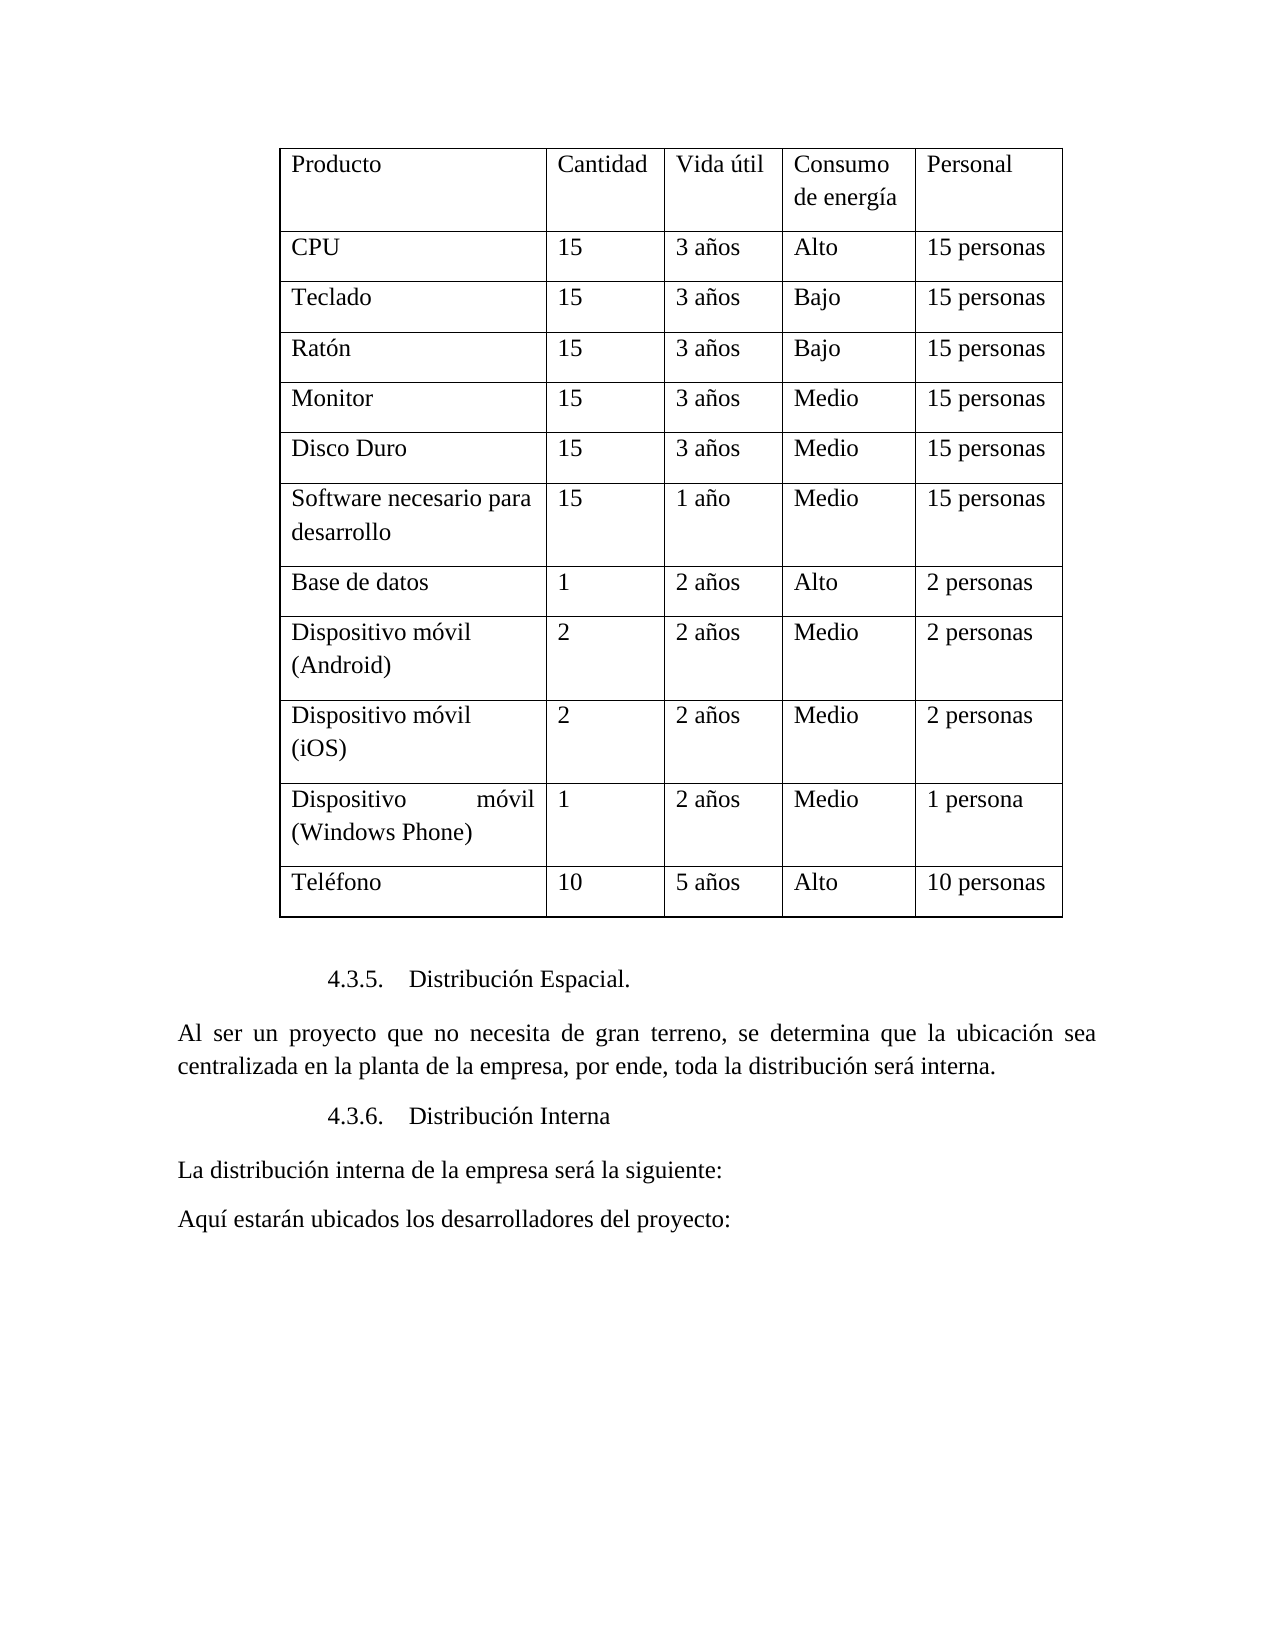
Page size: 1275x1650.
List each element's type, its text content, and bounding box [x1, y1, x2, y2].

table_cell Alto [783, 232, 915, 281]
table_cell 3 años [665, 282, 782, 332]
table_cell Alto [783, 567, 915, 616]
table_cell 15 personas [916, 383, 1062, 432]
table_cell 1 persona [916, 784, 1062, 866]
table_cell 10 [547, 867, 664, 916]
table_cell 15 personas [916, 282, 1062, 332]
table_cell Medio [783, 484, 915, 566]
table_cell Teclado [281, 282, 546, 332]
table_cell 2 personas [916, 617, 1062, 699]
table_cell 15 personas [916, 484, 1062, 566]
table_cell 2 años [665, 701, 782, 783]
table_header Cantidad [547, 149, 664, 231]
table_cell 3 años [665, 383, 782, 432]
table_cell Dispositivo móvil (iOS) [281, 701, 546, 783]
table_cell Medio [783, 433, 915, 482]
table_cell 5 años [665, 867, 782, 916]
table_cell 15 [547, 484, 664, 566]
table_header Consumo de energía [783, 149, 915, 231]
table_cell 1 [547, 567, 664, 616]
table_cell 15 [547, 433, 664, 482]
table_cell Disco Duro [281, 433, 546, 482]
list Distribución Espacial. [290, 964, 1098, 993]
table_cell Alto [783, 867, 915, 916]
table_cell 1 año [665, 484, 782, 566]
table_cell 2 [547, 701, 664, 783]
table_cell Medio [783, 701, 915, 783]
table_cell Teléfono [281, 867, 546, 916]
text La distribución interna de la empresa será la siguiente: [177, 1155, 1098, 1183]
table_cell 15 personas [916, 433, 1062, 482]
table_header Producto [281, 149, 546, 231]
text Al ser un proyecto que no necesita de gran terreno, se determina que la ubicación sea centralizada en la planta de la empresa, por ende, toda la distribución será interna. [177, 1018, 1098, 1080]
table_cell Medio [783, 383, 915, 432]
table_cell Bajo [783, 333, 915, 382]
list Distribución Interna [290, 1101, 1098, 1130]
table_cell 2 [547, 617, 664, 699]
table_cell Base de datos [281, 567, 546, 616]
table_header Personal [916, 149, 1062, 231]
table_cell 15 [547, 333, 664, 382]
table_cell Medio [783, 617, 915, 699]
table_cell 2 años [665, 567, 782, 616]
table_cell 2 años [665, 617, 782, 699]
text Aquí estarán ubicados los desarrolladores del proyecto: [177, 1204, 1098, 1233]
table_cell 2 personas [916, 567, 1062, 616]
table_cell CPU [281, 232, 546, 281]
table_cell 2 personas [916, 701, 1062, 783]
table_cell Ratón [281, 333, 546, 382]
table_cell 3 años [665, 433, 782, 482]
table_cell 15 [547, 383, 664, 432]
table_header Vida útil [665, 149, 782, 231]
table_cell 15 [547, 232, 664, 281]
table_cell Software necesario para desarrollo [281, 484, 546, 566]
table_cell Dispositivo móvil (Android) [281, 617, 546, 699]
table_cell 3 años [665, 232, 782, 281]
table_cell Dispositivo móvil (Windows Phone) [281, 784, 546, 866]
table_cell 3 años [665, 333, 782, 382]
table_cell 1 [547, 784, 664, 866]
table_cell 15 [547, 282, 664, 332]
table_cell 10 personas [916, 867, 1062, 916]
table_cell 15 personas [916, 232, 1062, 281]
table_cell Medio [783, 784, 915, 866]
table_cell Bajo [783, 282, 915, 332]
table_cell 15 personas [916, 333, 1062, 382]
table_cell 2 años [665, 784, 782, 866]
table_cell Monitor [281, 383, 546, 432]
